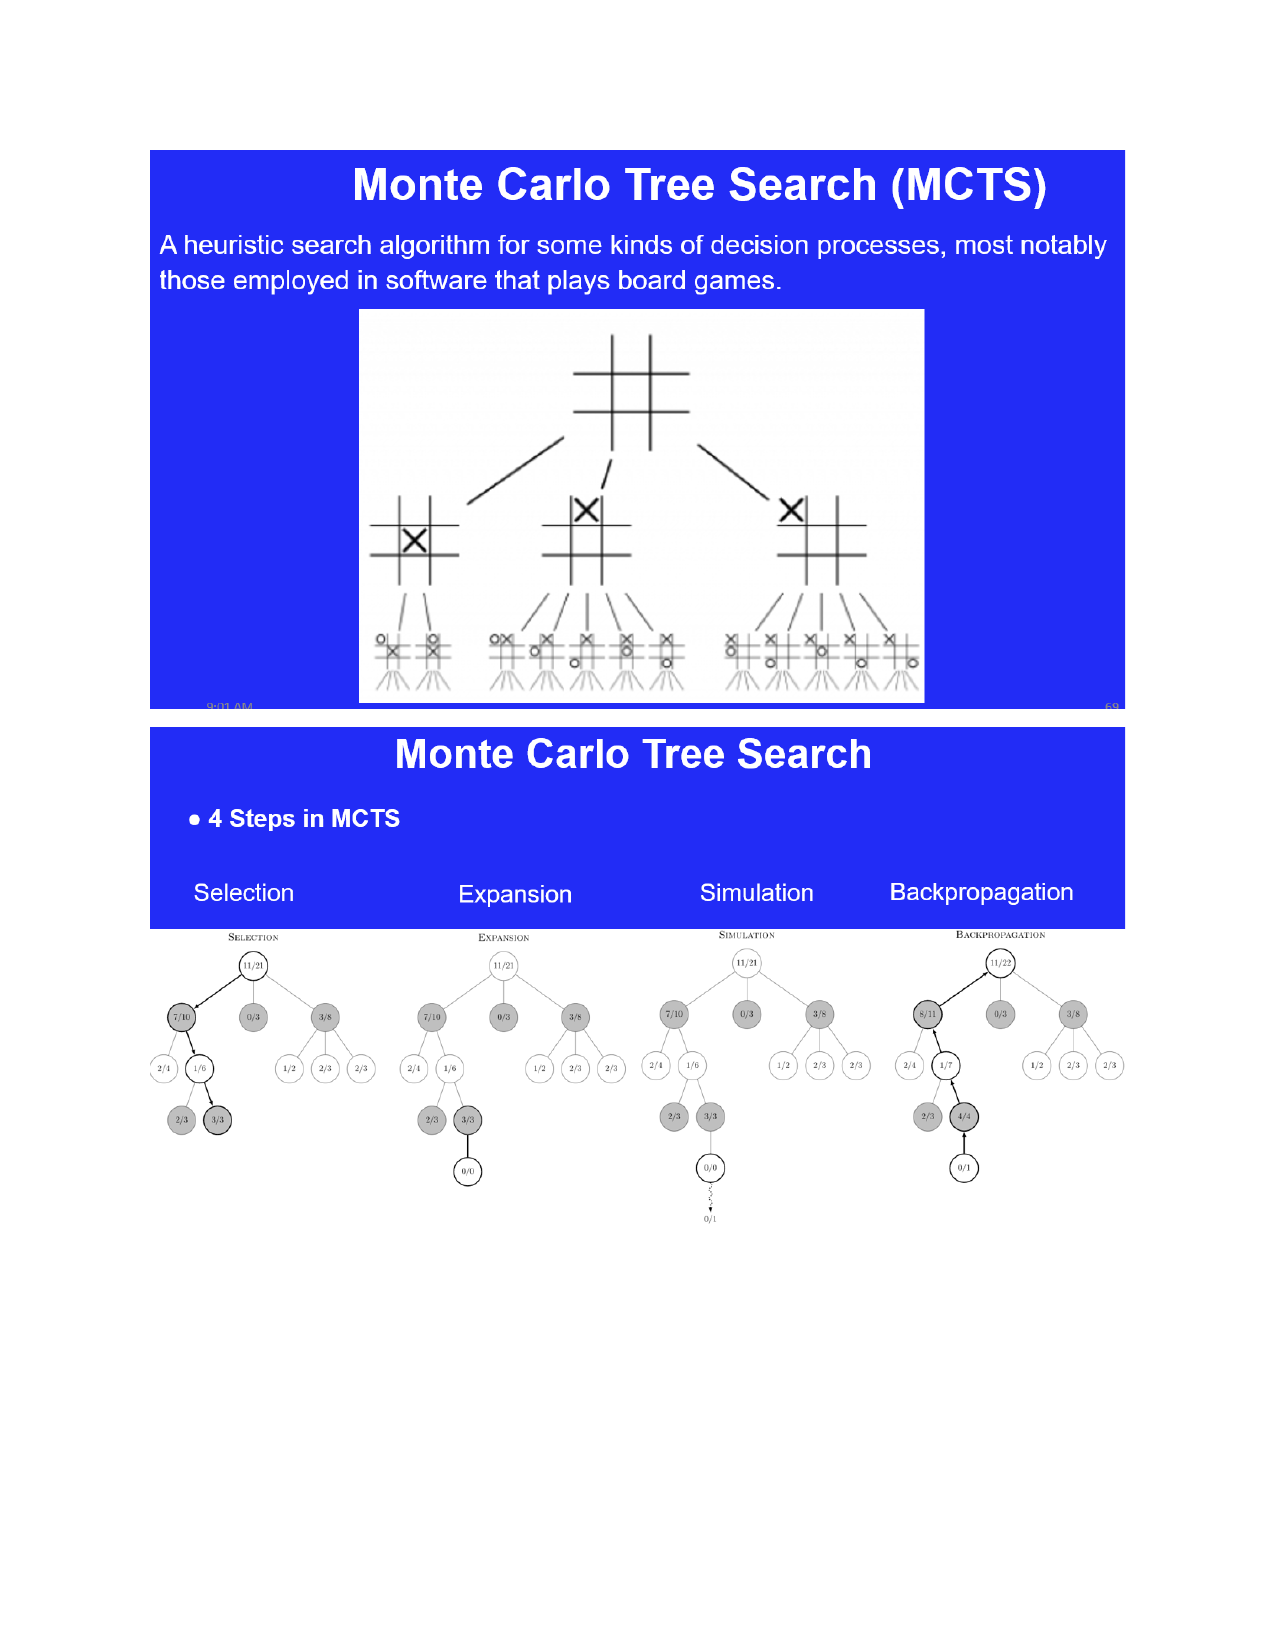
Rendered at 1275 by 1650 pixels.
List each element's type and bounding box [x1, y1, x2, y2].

picture [150, 727, 1125, 1227]
picture [150, 150, 1125, 709]
